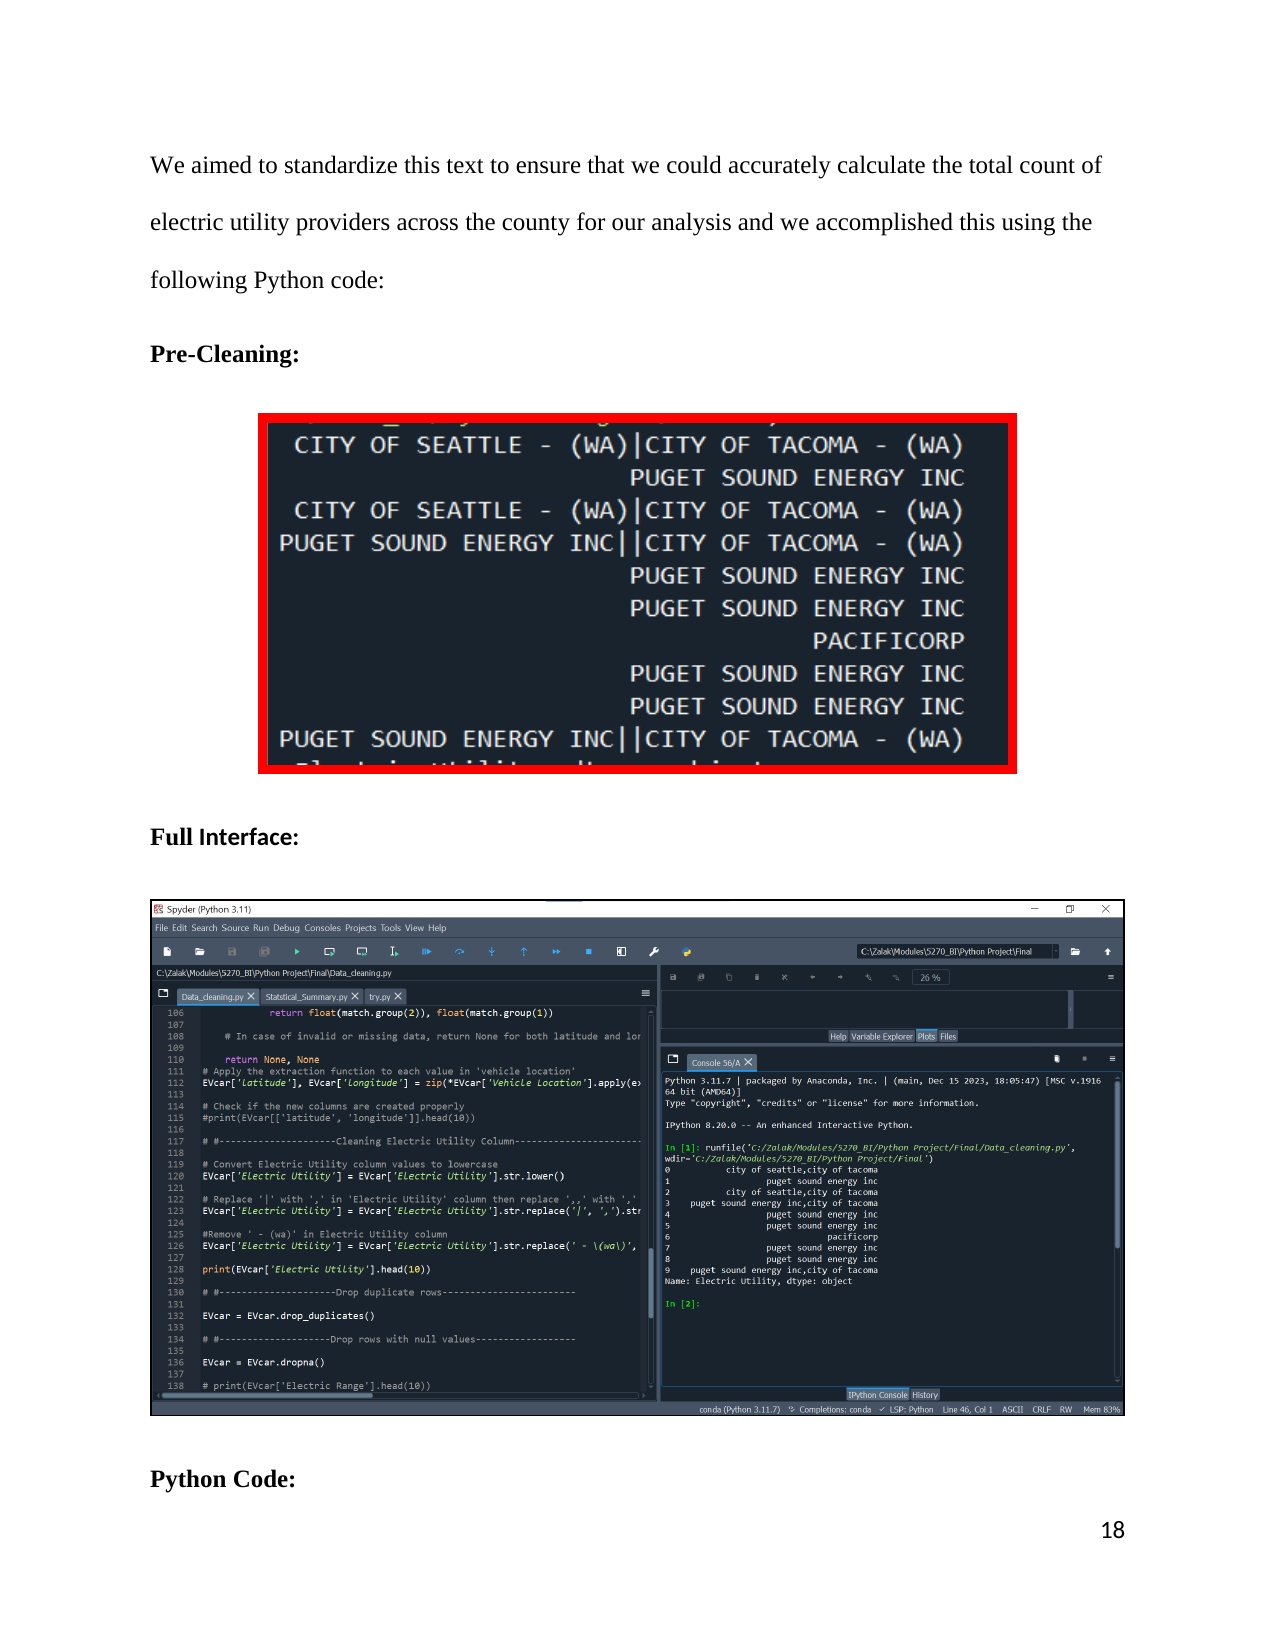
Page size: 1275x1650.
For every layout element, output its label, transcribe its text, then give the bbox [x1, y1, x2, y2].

text Python Code: [150, 1464, 1125, 1492]
picture [152, 901, 1123, 1415]
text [150, 150, 1125, 294]
text Pre-Cleaning: [150, 339, 1125, 368]
picture [267, 423, 1008, 765]
text Full Interface: [150, 822, 1125, 852]
